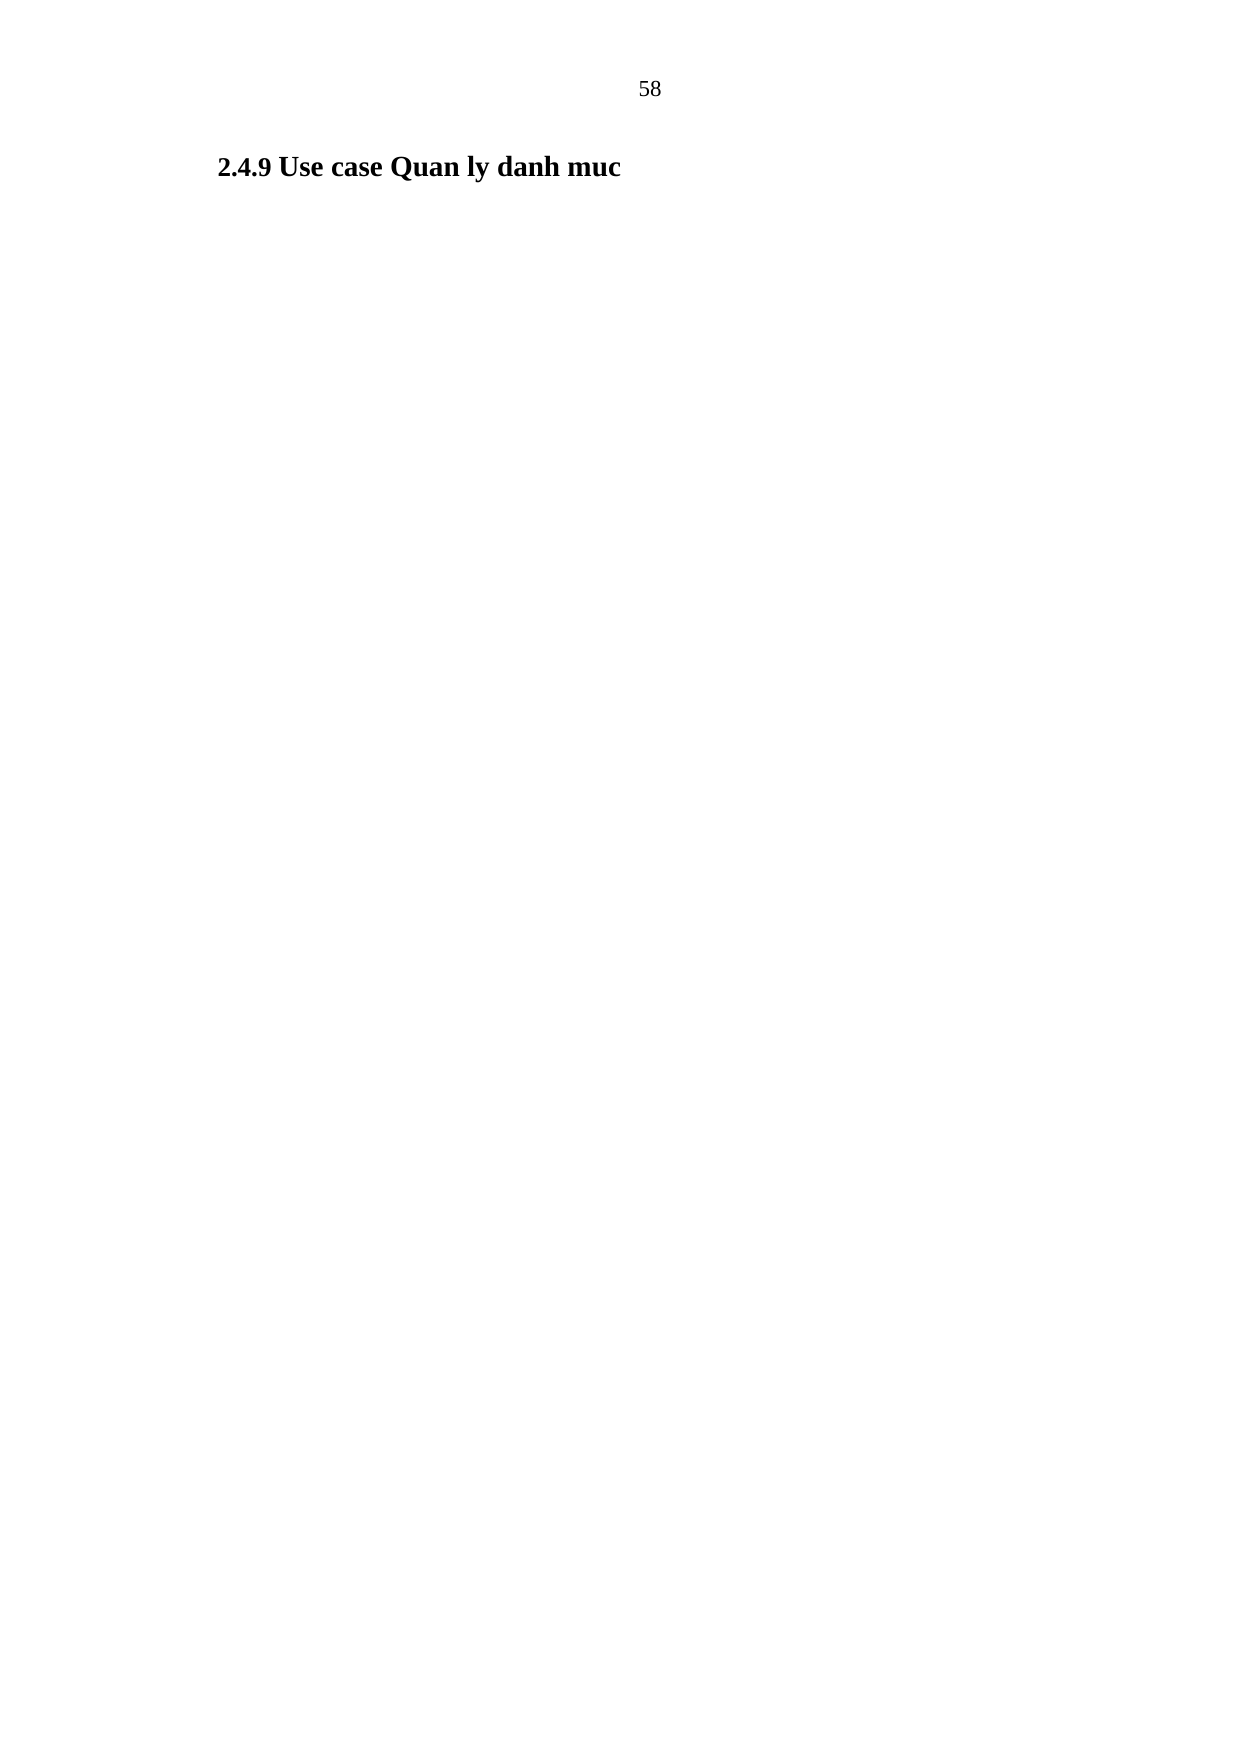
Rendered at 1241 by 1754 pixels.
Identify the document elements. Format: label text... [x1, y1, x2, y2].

subtitle Use case Quan ly danh muc [217, 149, 1122, 183]
